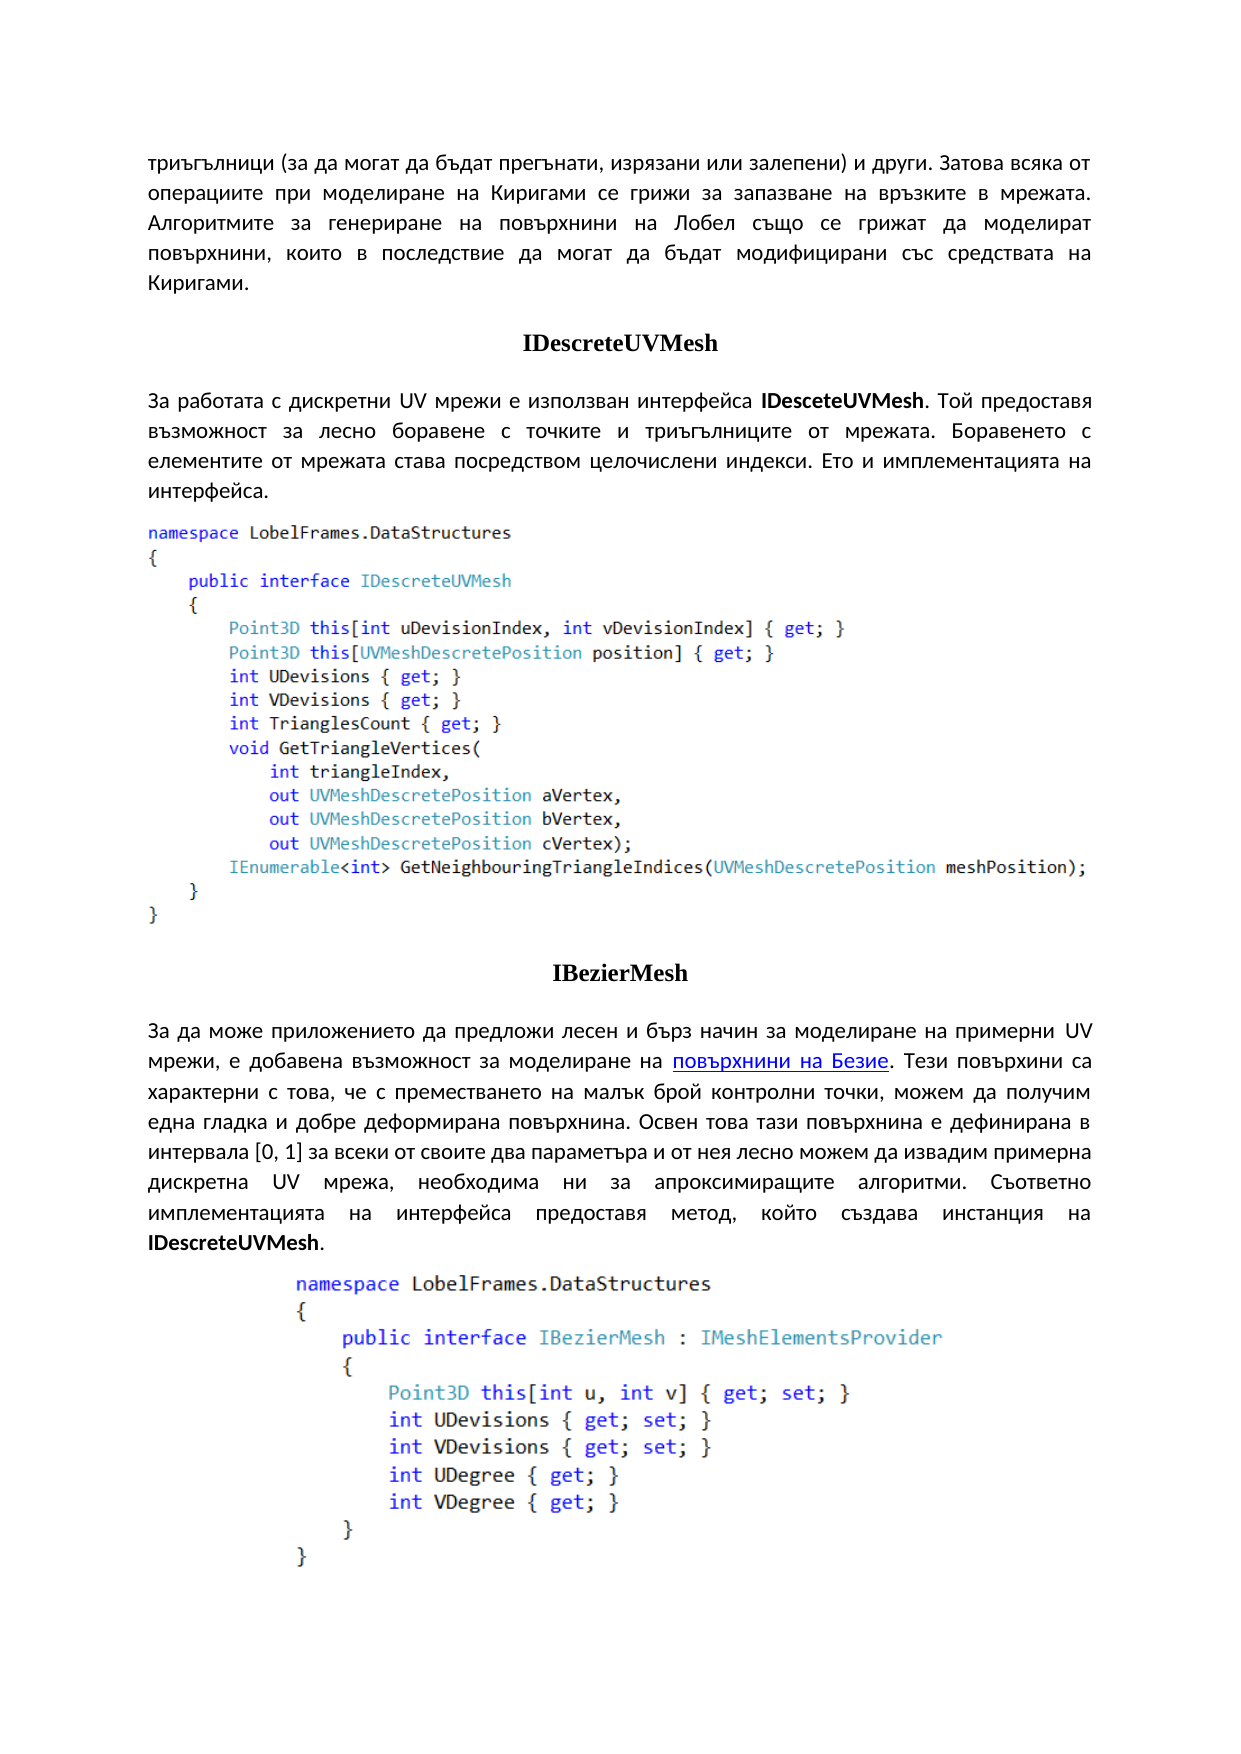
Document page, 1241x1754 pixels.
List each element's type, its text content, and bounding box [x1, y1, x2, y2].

text За работата с дискретни UV мрежи е използван интерфейса IDesceteUVMesh. Той предоставя възможност за лесно боравене с точките и триъгълниците от мрежата. Боравенето с елементите от мрежата става посредством целочислени индекси. Ето и имплементацията на интерфейса. [148, 386, 1093, 504]
subtitle IDescreteUVMesh [148, 328, 1093, 357]
picture [147, 523, 1093, 927]
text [148, 148, 1093, 296]
text За да може приложението да предложи лесен и бърз начин за моделиране на примерни UV мрежи, е добавена възможност за моделиране на повърхнини на Безие. Тези повърхини са характерни с това, че с преместването на малък брой контролни точки, можем да получим една гладка и добре деформирана повърхнина. Освен това тази повърхнина е дефинирана в интервала [0, 1] за всеки от своите два параметъра и от нея лесно можем да извадим примерна дискретна UV мрежа, необходима ни за апроксимиращите алгоритми. Съответно имплементацията на интерфейса предоставя метод, който създава инстанция на IDescreteUVMesh. [148, 1016, 1093, 1256]
picture [292, 1274, 948, 1568]
subtitle IBezierMesh [148, 958, 1093, 987]
